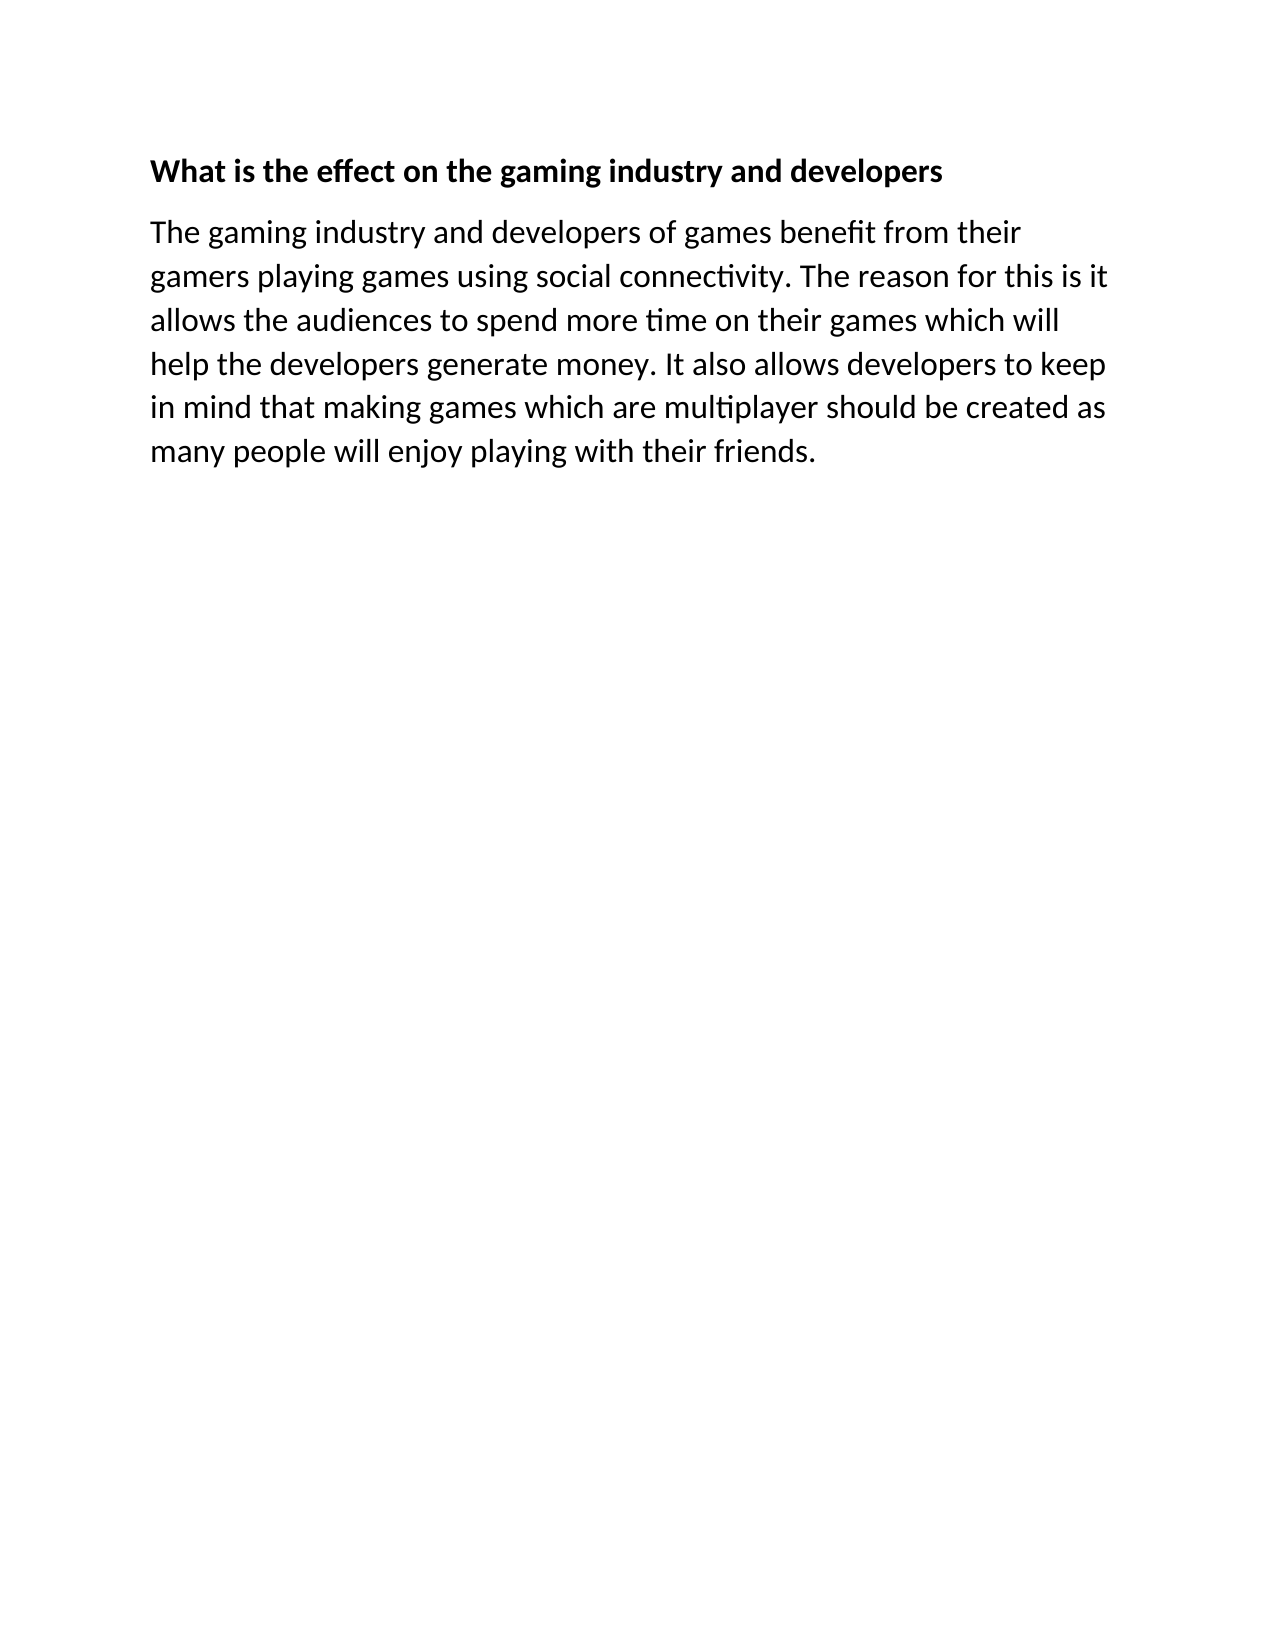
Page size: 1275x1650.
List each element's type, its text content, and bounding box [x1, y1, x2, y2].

text What is the effect on the gaming industry and developers [150, 150, 1125, 191]
text The gaming industry and developers of games benefit from their gamers playing games using social connectivity. The reason for this is it allows the audiences to spend more time on their games which will help the developers generate money. It also allows developers to keep in mind that making games which are multiplayer should be created as many people will enjoy playing with their friends. [150, 211, 1125, 471]
